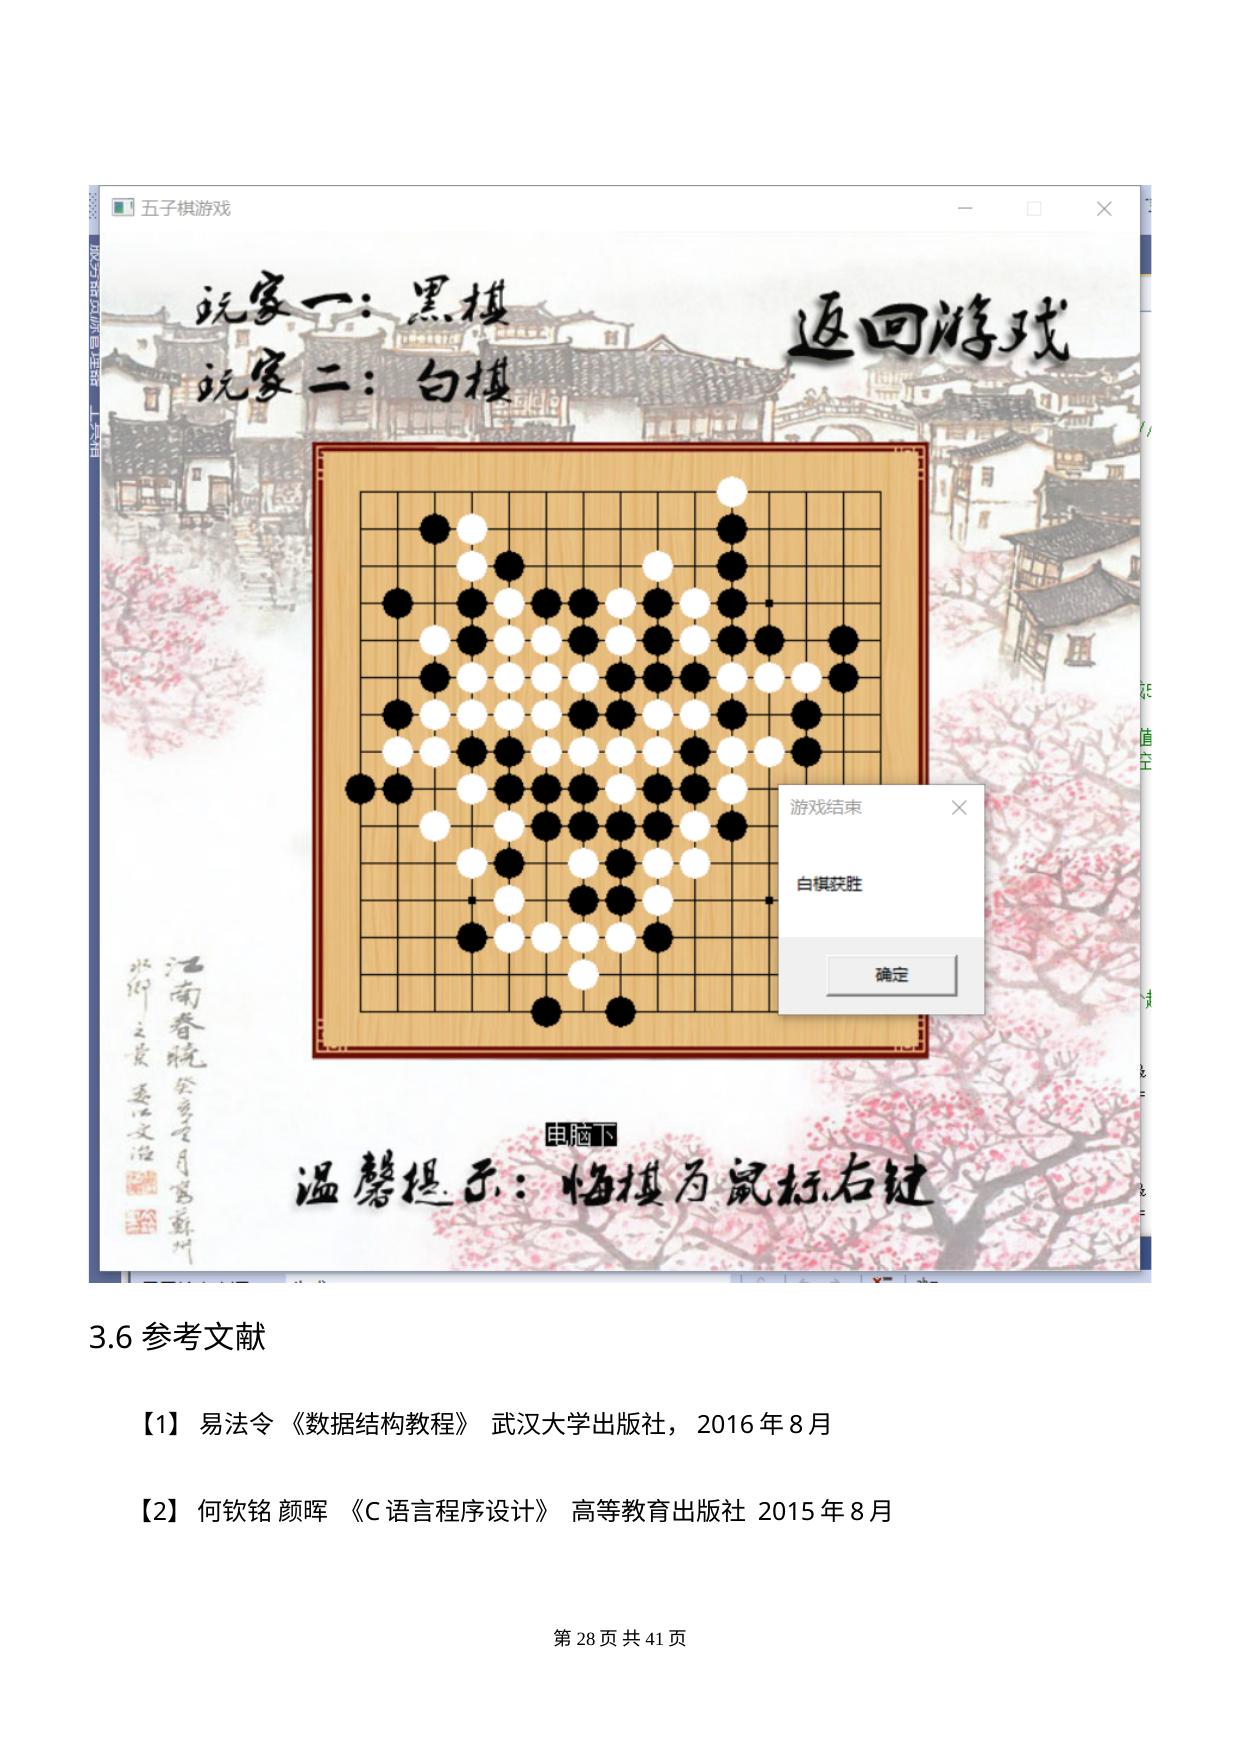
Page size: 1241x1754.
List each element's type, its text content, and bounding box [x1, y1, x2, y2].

text 【1】 易法令 《数据结构教程》 武汉大学出版社， 2016年8月 [89, 1391, 1152, 1456]
text 3.6 参考文献 [89, 1303, 1152, 1368]
text 【2】 何钦铭 颜晖 《C语言程序设计》 高等教育出版社 2015年8月 [89, 1477, 1152, 1542]
picture [88, 185, 1152, 1283]
